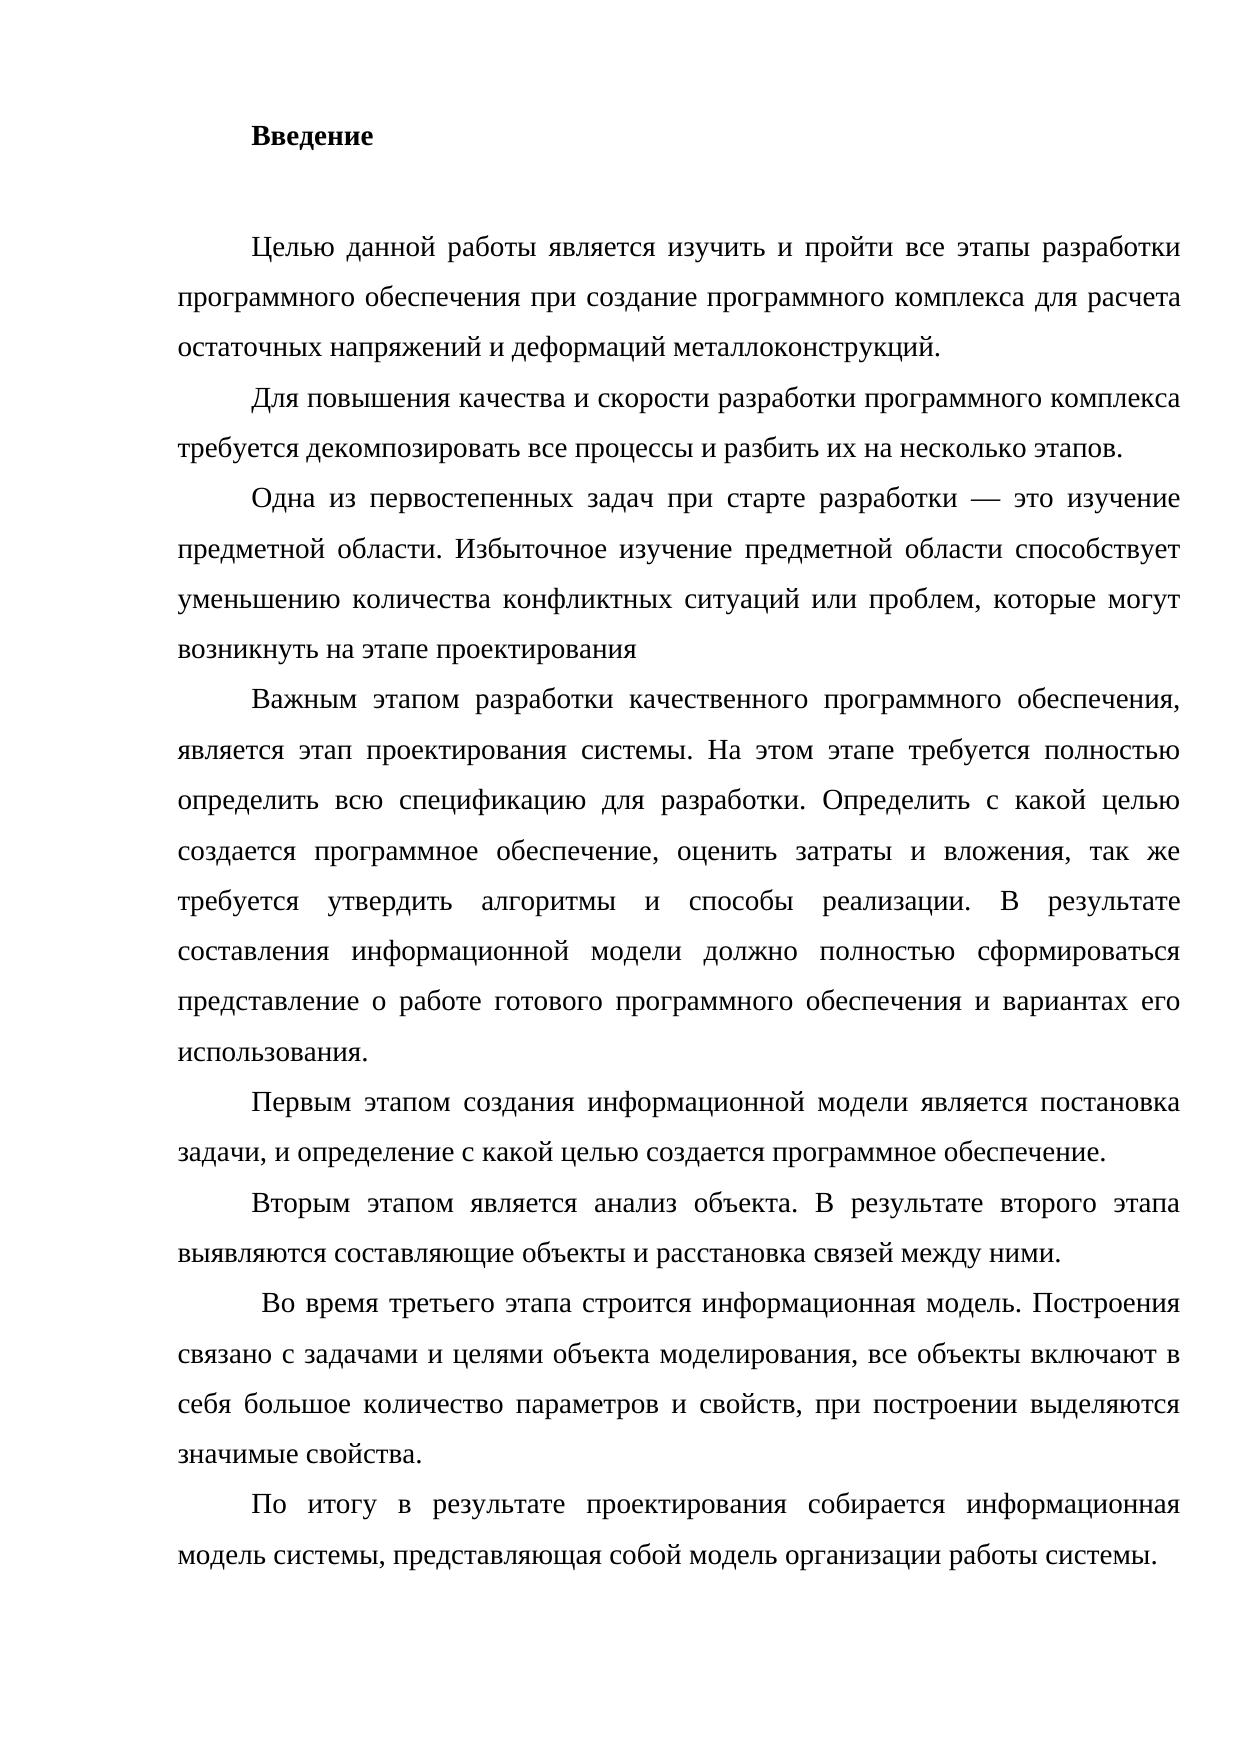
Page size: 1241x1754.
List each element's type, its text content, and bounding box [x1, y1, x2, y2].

text Во время третьего этапа строится информационная модель. Построения связано с задачами и целями объекта моделирования, все объекты включают в себя большое количество параметров и свойств, при построении выделяются значимые свойства. [177, 1285, 1181, 1470]
text Для повышения качества и скорости разработки программного комплекса требуется декомпозировать все процессы и разбить их на несколько этапов. [177, 380, 1181, 464]
text Вторым этапом является анализ объекта. В результате второго этапа выявляются составляющие объекты и расстановка связей между ними. [177, 1185, 1181, 1269]
text По итогу в результате проектирования собирается информационная модель системы, представляющая собой модель организации работы системы. [177, 1487, 1181, 1571]
text Важным этапом разработки качественного программного обеспечения, является этап проектирования системы. На этом этапе требуется полностью определить всю спецификацию для разработки. Определить с какой целью создается программное обеспечение, оценить затраты и вложения, так же требуется утвердить алгоритмы и способы реализации. В результате составления информационной модели должно полностью сформироваться представление о работе готового программного обеспечения и вариантах его использования. [177, 682, 1181, 1067]
text Целью данной работы является изучить и пройти все этапы разработки программного обеспечения при создание программного комплекса для расчета остаточных напряжений и деформаций металлоконструкций. [177, 229, 1181, 363]
subtitle Введение [251, 118, 1181, 152]
text Одна из первостепенных задач при старте разработки — это изучение предметной области. Избыточное изучение предметной области способствует уменьшению количества конфликтных ситуаций или проблем, которые могут возникнуть на этапе проектирования [177, 480, 1181, 665]
text Первым этапом создания информационной модели является постановка задачи, и определение с какой целью создается программное обеспечение. [177, 1084, 1181, 1168]
